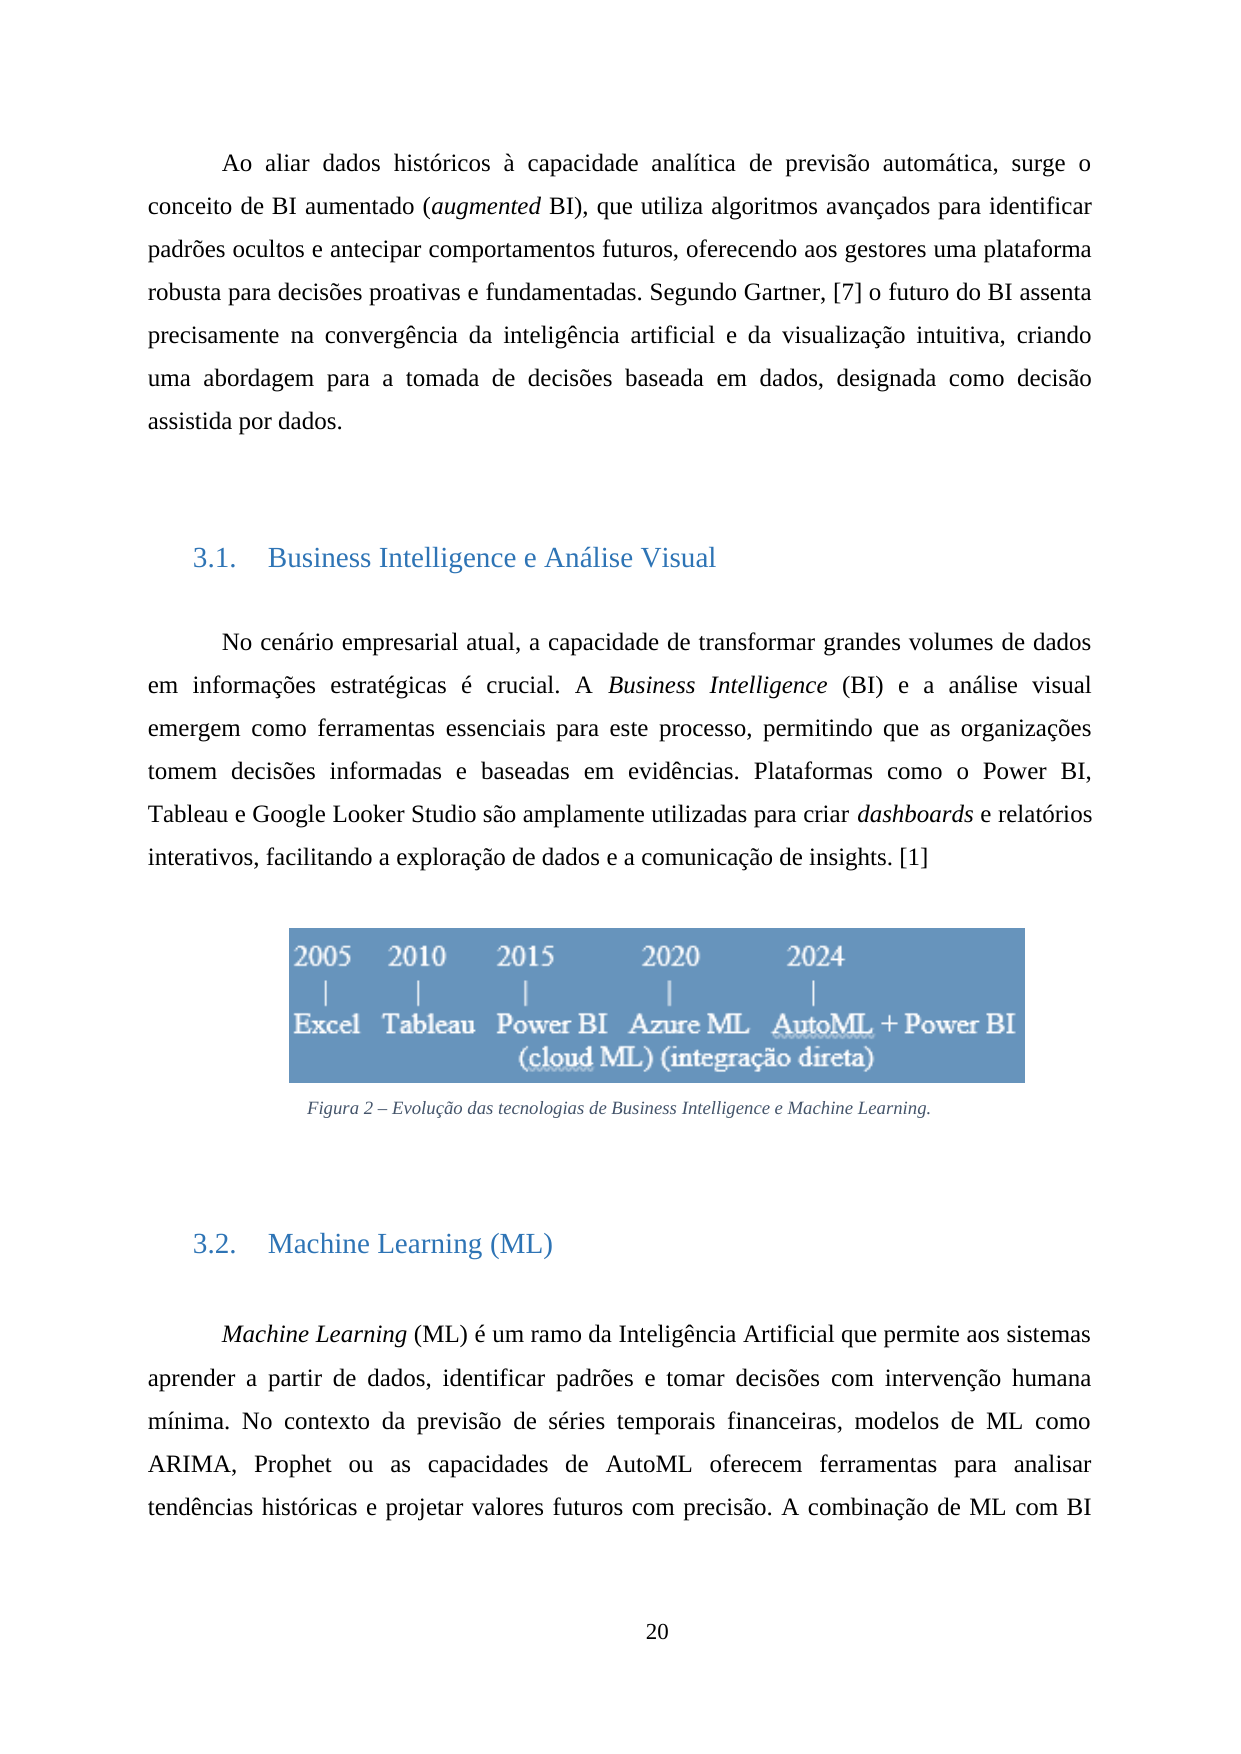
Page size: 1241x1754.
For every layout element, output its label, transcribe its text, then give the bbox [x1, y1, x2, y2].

text Figura 2 – Evolução das tecnologias de Business Intelligence e Machine Learning. [148, 1097, 1092, 1118]
text No cenário empresarial atual, a capacidade de transformar grandes volumes de dados em informações estratégicas é crucial. A Business Intelligence (BI) e a análise visual emergem como ferramentas essenciais para este processo, permitindo que as organizações tomem decisões informadas e baseadas em evidências. Plataformas como o Power BI, Tableau e Google Looker Studio são amplamente utilizadas para criar dashboards e relatórios interativos, facilitando a exploração de dados e a comunicação de insights. [1] [148, 627, 1092, 871]
text Ao aliar dados históricos à capacidade analítica de previsão automática, surge o conceito de BI aumentado (augmented BI), que utiliza algoritmos avançados para identificar padrões ocultos e antecipar comportamentos futuros, oferecendo aos gestores uma plataforma robusta para decisões proativas e fundamentadas. Segundo Gartner, [7] o futuro do BI assenta precisamente na convergência da inteligência artificial e da visualização intuitiva, criando uma abordagem para a tomada de decisões baseada em dados, designada como decisão assistida por dados. [148, 148, 1092, 435]
subtitle Business Intelligence e Análise Visual [193, 540, 1092, 573]
subtitle Machine Learning (ML) [193, 1226, 1092, 1260]
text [148, 1319, 1092, 1521]
